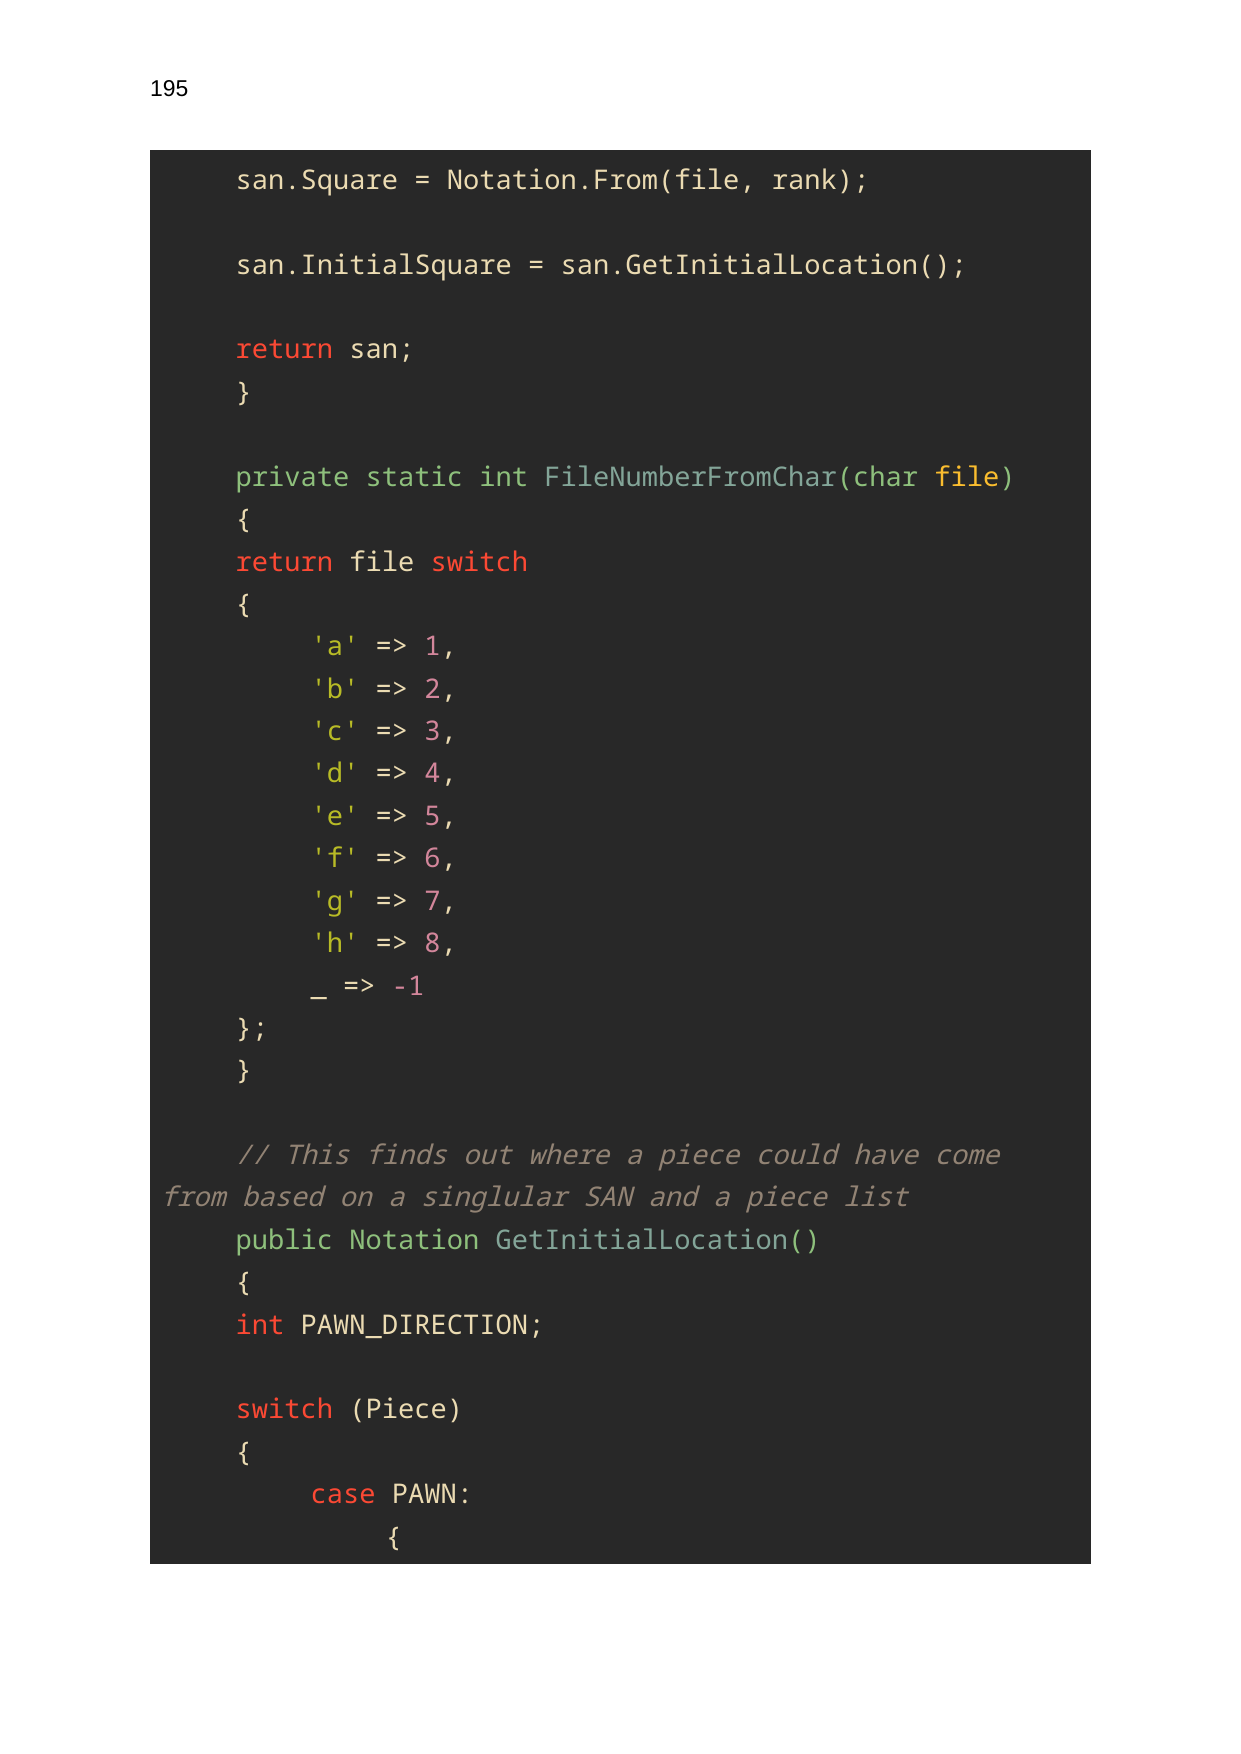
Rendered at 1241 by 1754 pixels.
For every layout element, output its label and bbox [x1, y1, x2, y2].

table_header [150, 150, 1091, 1564]
